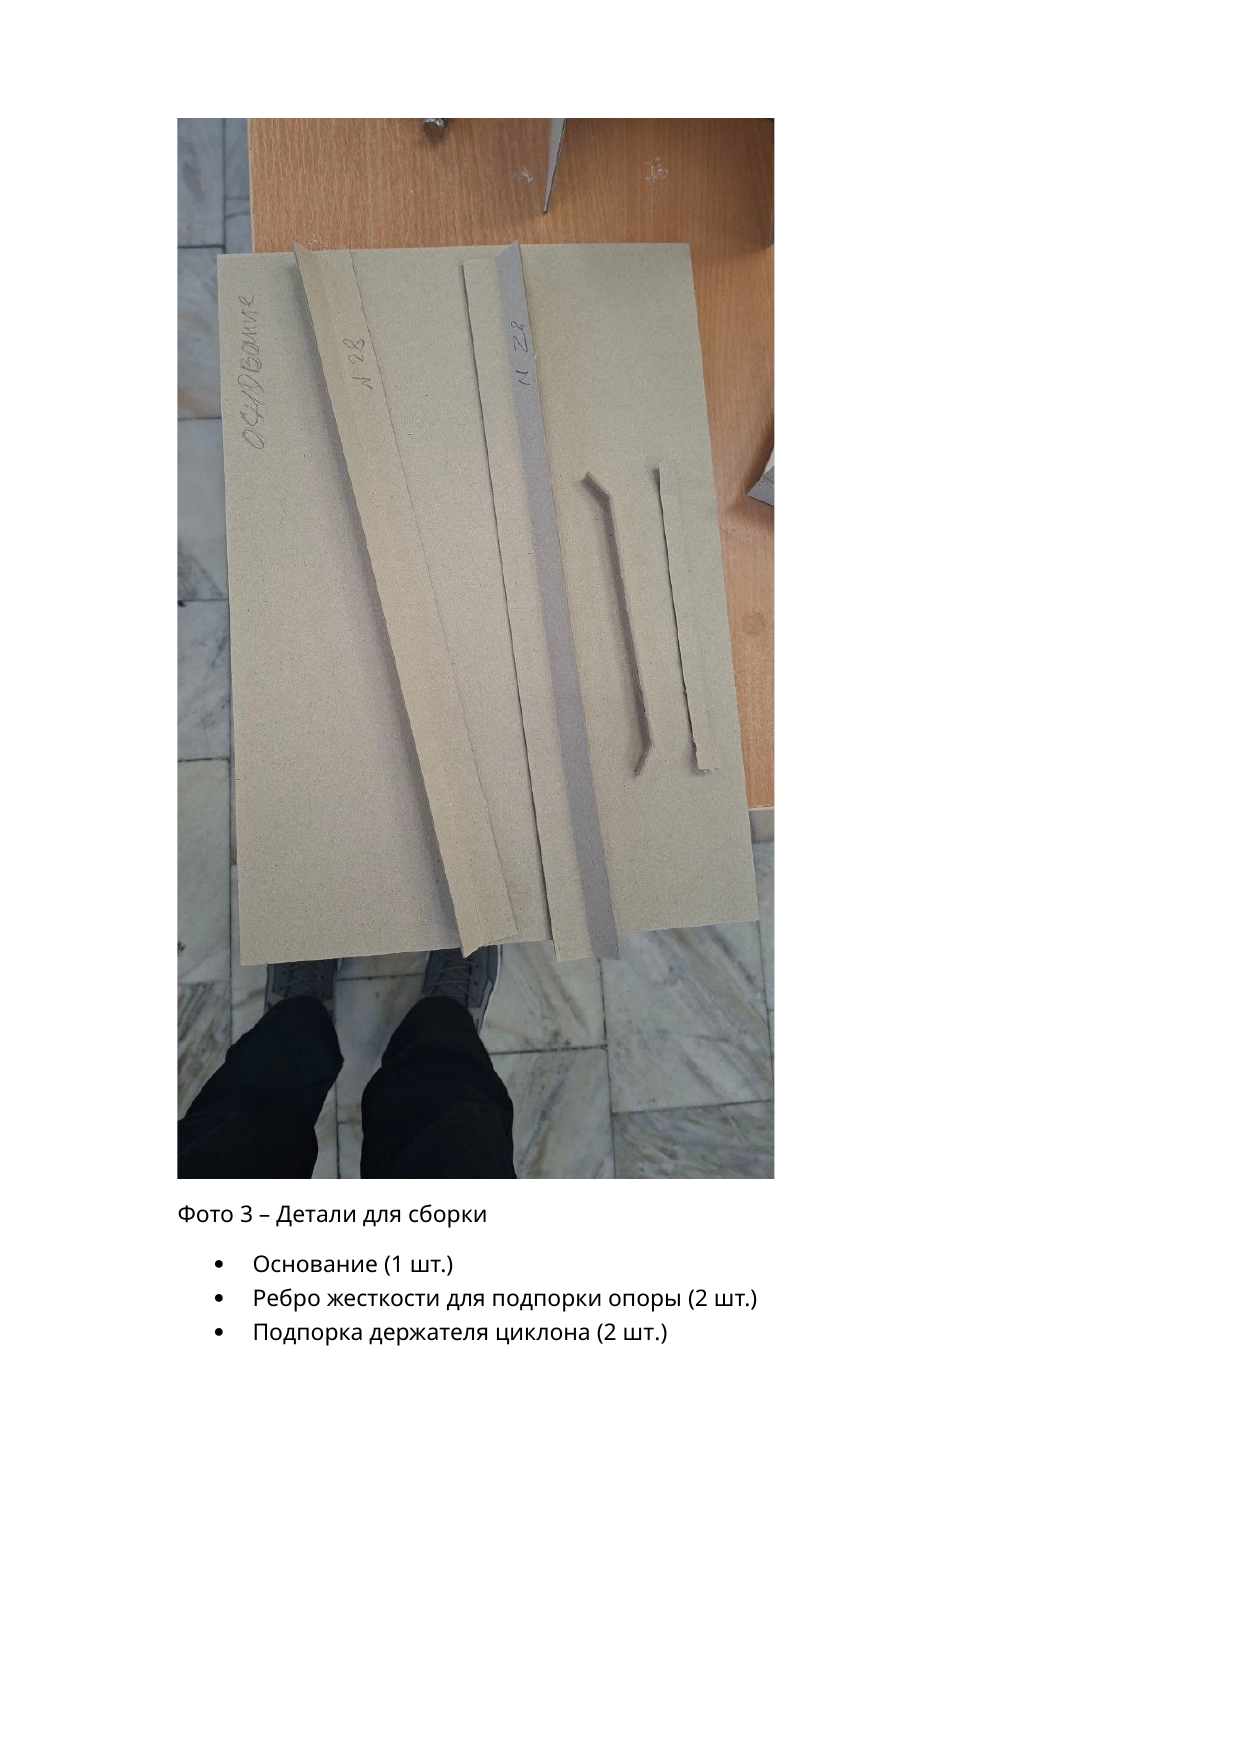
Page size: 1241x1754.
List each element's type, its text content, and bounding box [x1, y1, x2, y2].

list Подпорка держателя циклона (2 шт.) [215, 1316, 1152, 1347]
list Основание (1 шт.) [215, 1248, 1152, 1279]
text Фото 3 – Детали для сборки [177, 1198, 1152, 1229]
list Ребро жесткости для подпорки опоры (2 шт.) [215, 1282, 1152, 1313]
picture [177, 118, 775, 1179]
